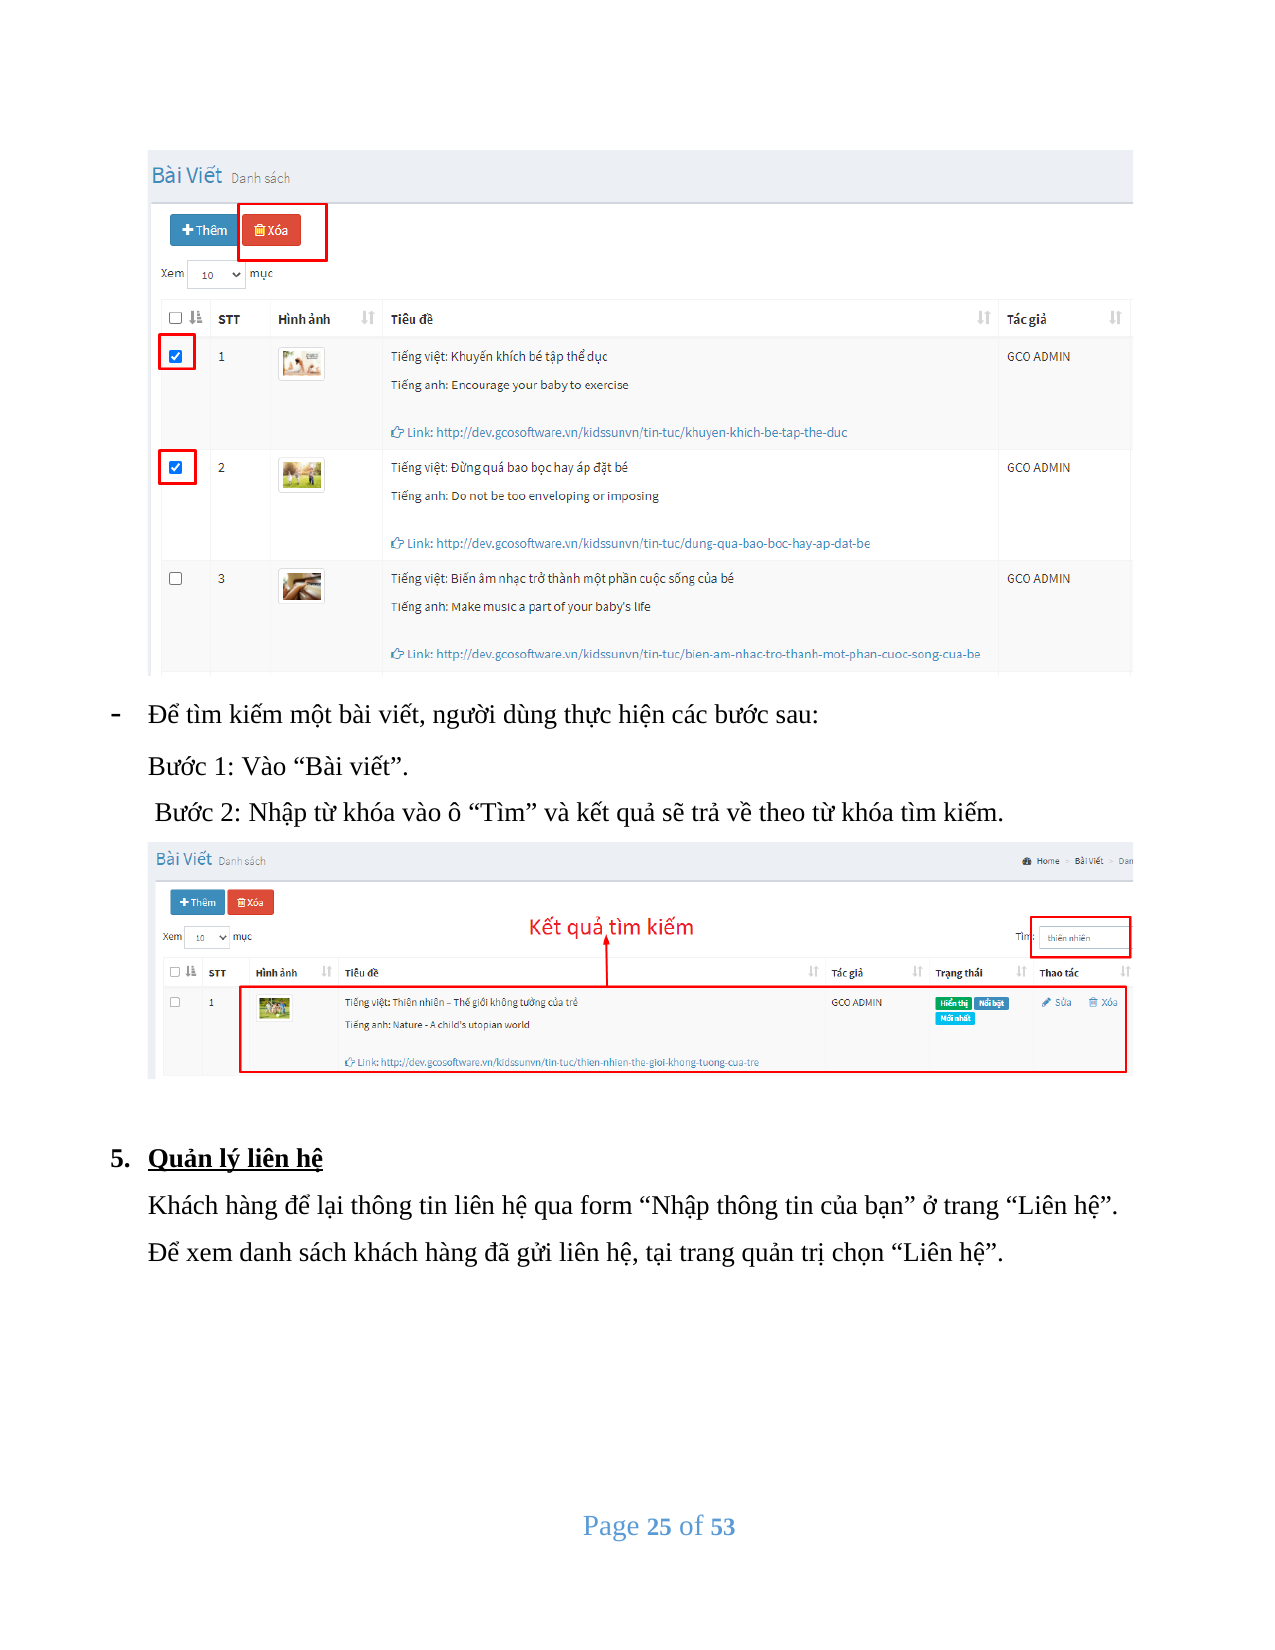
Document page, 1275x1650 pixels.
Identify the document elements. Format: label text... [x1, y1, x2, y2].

list Quản lý liên hệ [110, 1142, 1133, 1173]
list Bước 1: Vào “Bài viết”. [148, 749, 1133, 781]
list Bước 2: Nhập từ khóa vào ô “Tìm” và kết quả sẽ trả về theo từ khóa tìm kiếm. [148, 796, 1133, 827]
list Để tìm kiếm một bài viết, người dùng thực hiện các bước sau: [110, 692, 1133, 730]
text Khách hàng để lại thông tin liên hệ qua form “Nhập thông tin của bạn” ở trang “Liên hệ”. [148, 1189, 1133, 1220]
picture [147, 842, 1134, 1079]
picture [147, 150, 1134, 676]
text Để xem danh sách khách hàng đã gửi liên hệ, tại trang quản trị chọn “Liên hệ”. [148, 1236, 1133, 1267]
